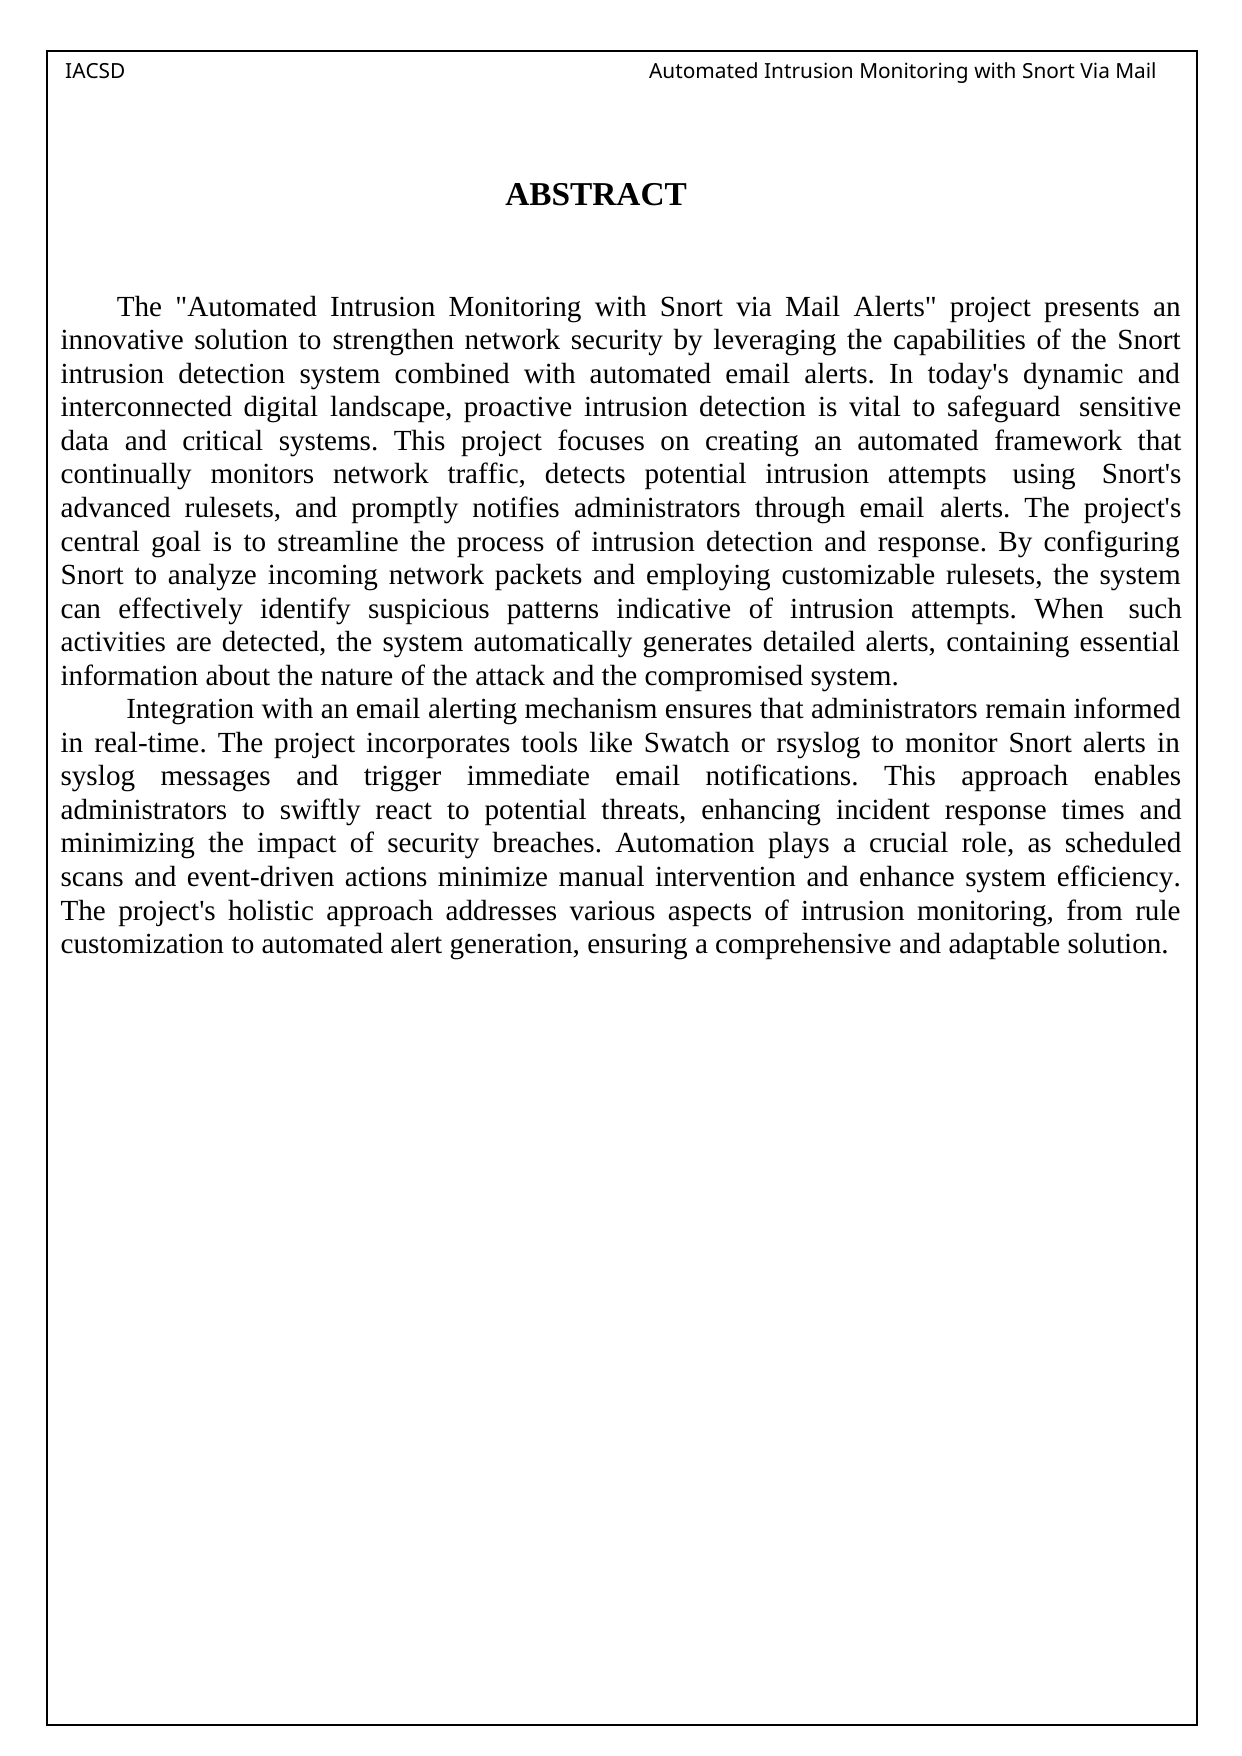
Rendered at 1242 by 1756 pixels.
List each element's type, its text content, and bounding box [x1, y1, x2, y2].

subtitle ABSTRACT [252, 174, 940, 213]
text Integration with an email alerting mechanism ensures that administrators remain informed in real-time. The project incorporates tools like Swatch or rsyslog to monitor Snort alerts in syslog messages and trigger immediate email notifications. This approach enables administrators to swiftly react to potential threats, enhancing incident response times and minimizing the impact of security breaches. Automation plays a crucial role, as scheduled scans and event-driven actions minimize manual intervention and enhance system efficiency. The project's holistic approach addresses various aspects of intrusion monitoring, from rule customization to automated alert generation, ensuring a comprehensive and adaptable solution. [60, 691, 1182, 960]
text The "Automated Intrusion Monitoring with Snort via Mail Alerts" project presents an innovative solution to strengthen network security by leveraging the capabilities of the Snort intrusion detection system combined with automated email alerts. In today's dynamic and interconnected digital landscape, proactive intrusion detection is vital to safeguard sensitive data and critical systems. This project focuses on creating an automated framework that continually monitors network traffic, detects potential intrusion attempts using Snort's advanced rulesets, and promptly notifies administrators through email alerts. The project's central goal is to streamline the process of intrusion detection and response. By configuring Snort to analyze incoming network packets and employing customizable rulesets, the system can effectively identify suspicious patterns indicative of intrusion attempts. When such activities are detected, the system automatically generates detailed alerts, containing essential information about the nature of the attack and the compromised system. [60, 289, 1182, 691]
